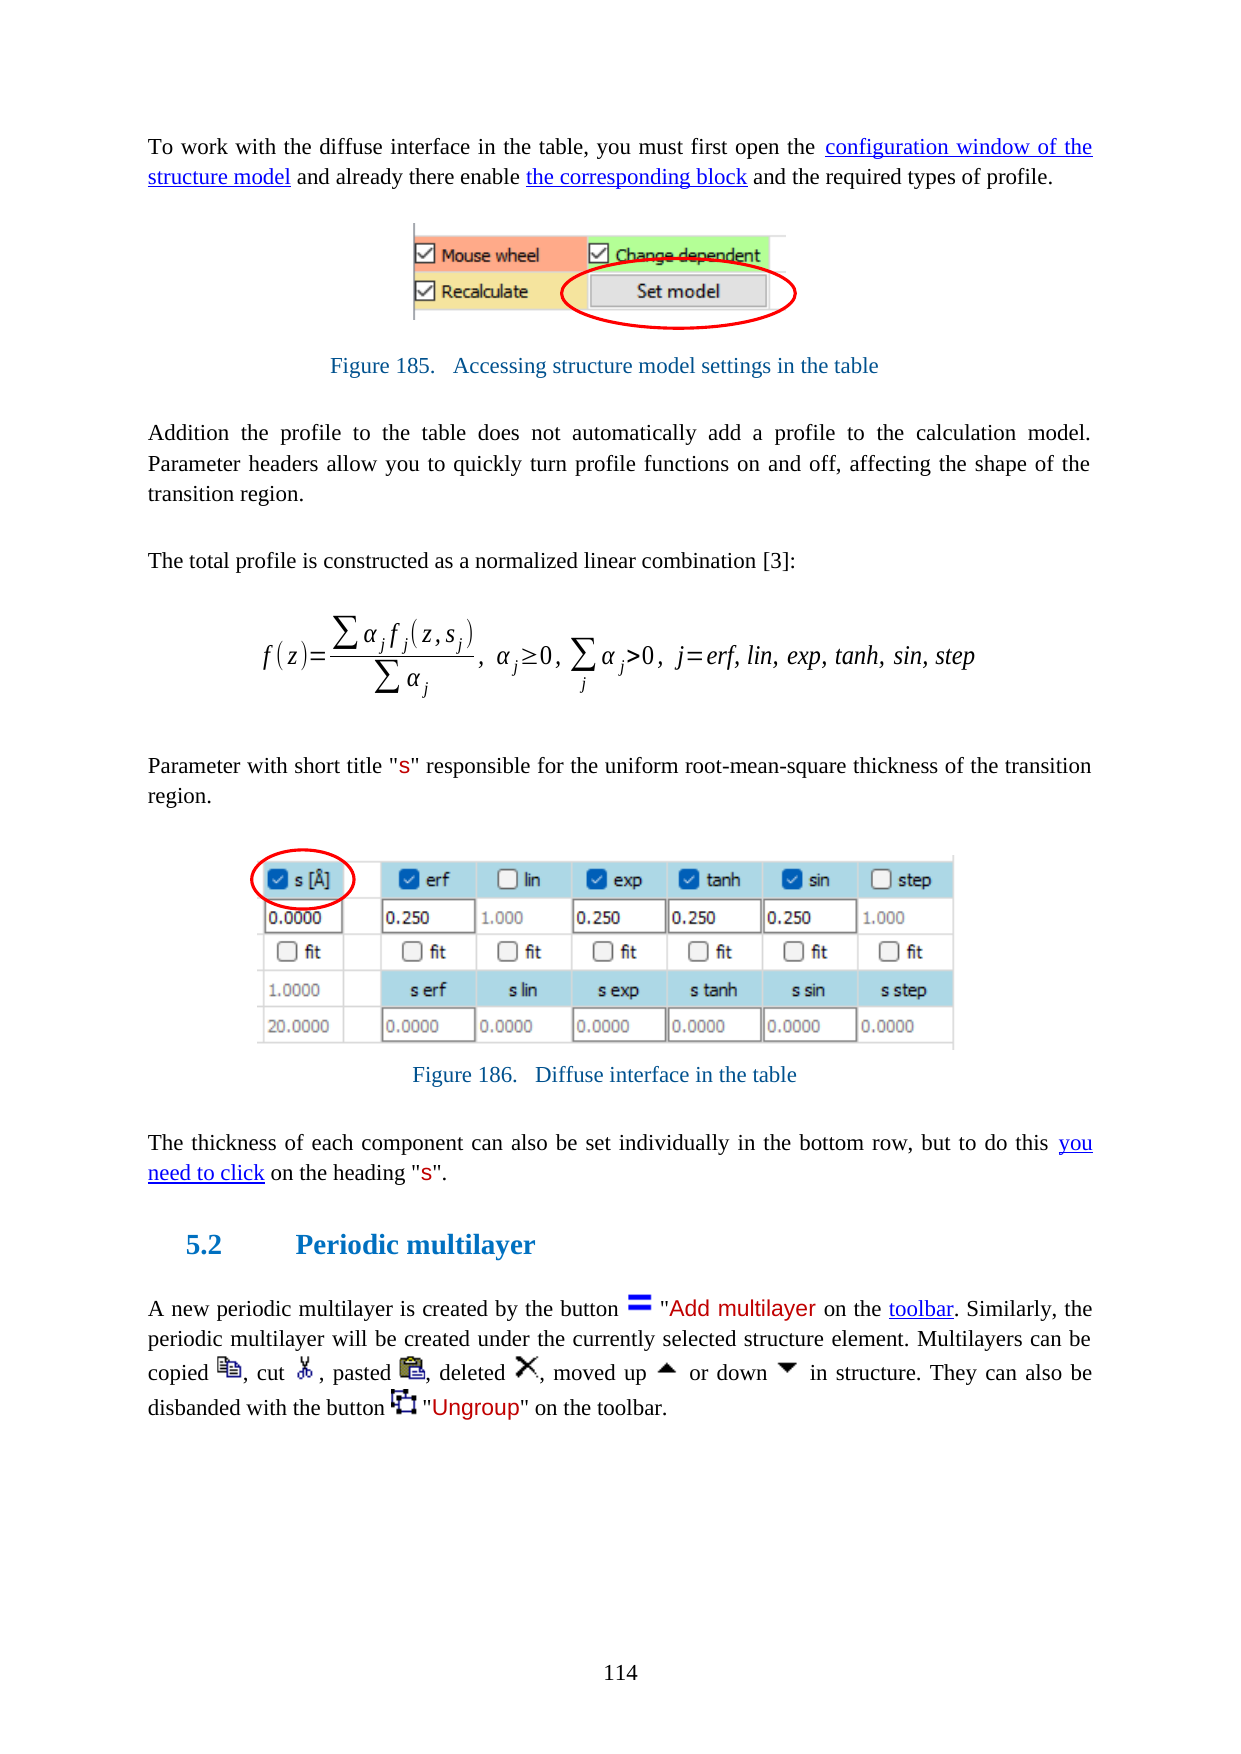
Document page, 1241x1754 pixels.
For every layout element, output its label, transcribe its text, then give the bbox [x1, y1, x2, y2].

picture [775, 1355, 802, 1381]
text A new periodic multilayer is created by the button "Add multilayer on the toolbar. Similarly, the periodic multilayer will be created under the currently selected structure element. Multilayers can be copied , cut , pasted , deleted , moved up or down in structure. They can also be disbanded with the button "Ungroup" on the toolbar. [148, 1291, 1093, 1420]
text The thickness of each component can also be set individually in the bottom row, but to do this you need to click on the heading "s". [148, 1129, 1093, 1186]
picture [217, 1355, 243, 1381]
picture [764, 310, 786, 320]
picture [412, 223, 786, 320]
picture [257, 855, 352, 907]
picture [257, 855, 268, 863]
text Parameter with short title "s" responsible for the uniform root-mean-square thickness of the transition region. [148, 752, 1093, 808]
picture [627, 1290, 653, 1317]
picture [564, 261, 786, 320]
text The total profile is constructed as a normalized linear combination [3]: [148, 547, 1093, 574]
picture [257, 855, 959, 1050]
picture [399, 1355, 426, 1381]
picture [293, 1355, 319, 1381]
text Addition the profile to the table does not automatically add a profile to the calculation model. Parameter headers allow you to quickly turn profile functions on and off, affecting the shape of the transition region. [148, 419, 1093, 506]
picture [391, 1389, 417, 1416]
subtitle Periodic multilayer [155, 1227, 1093, 1261]
picture [513, 1355, 540, 1381]
picture [655, 1355, 681, 1381]
text To work with the diffuse interface in the table, you must first open the configuration window of the structure model and already there enable the corresponding block and the required types of profile. [148, 133, 1093, 189]
